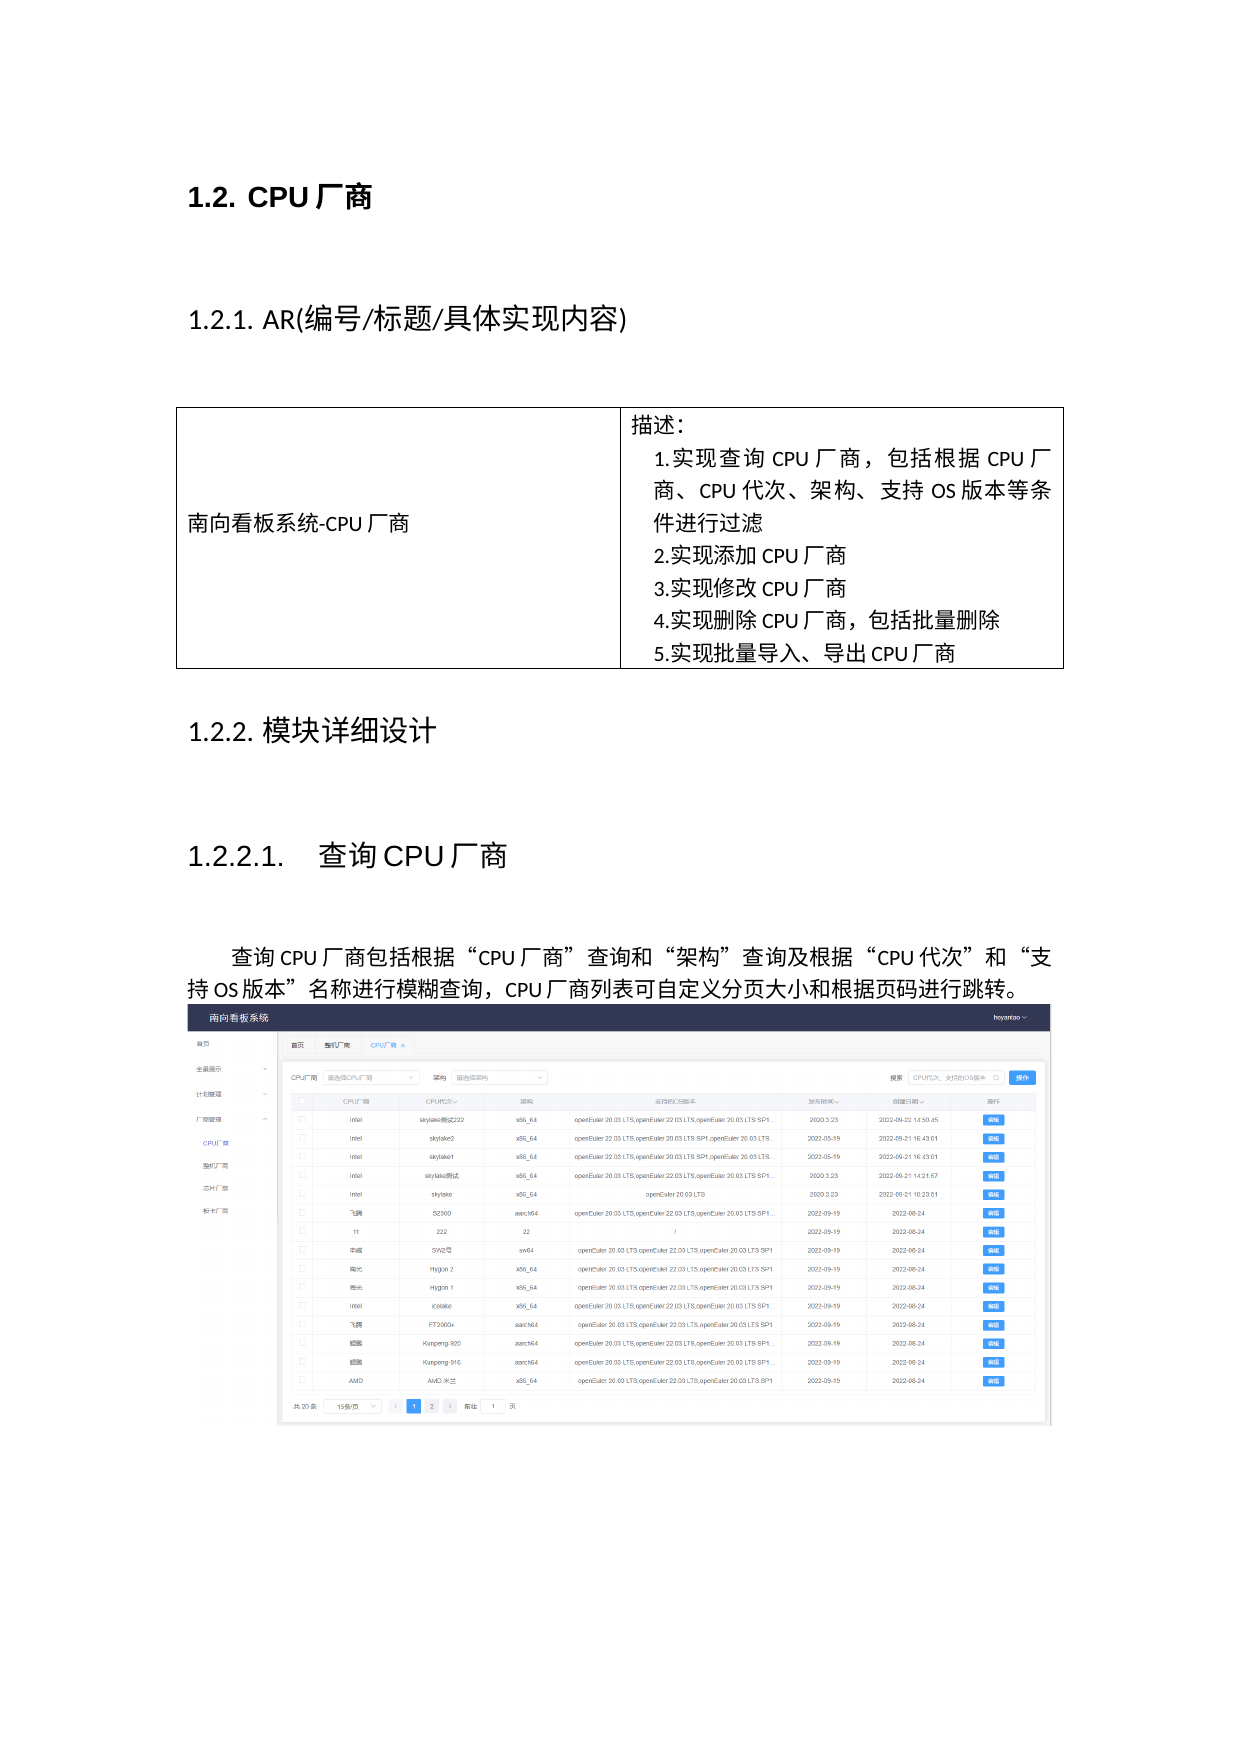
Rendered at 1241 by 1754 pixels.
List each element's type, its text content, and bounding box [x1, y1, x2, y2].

subtitle 查询CPU厂商 [187, 821, 1053, 886]
subtitle 模块详细设计 [187, 696, 1053, 761]
text 查询CPU厂商包括根据“CPU厂商”查询和“架构”查询及根据“CPU代次”和“支持OS版本”名称进行模糊查询，CPU厂商列表可自定义分页大小和根据页码进行跳转。 [187, 939, 1053, 1004]
table_header 描述： 1.实现查询CPU厂商，包括根据CPU厂商、CPU代次、架构、支持OS版本等条件进行过滤 2.实现添加CPU厂商 3.实现修改CPU厂商 4.实现删除CPU厂商，包括批量删除 5.实现批量导入、导出CPU厂商 [621, 408, 1063, 668]
table_header 南向看板系统-CPU厂商 [177, 408, 620, 668]
picture [187, 1004, 1052, 1426]
subtitle CPU厂商 [187, 162, 1053, 227]
subtitle AR(编号/标题/具体实现内容) [187, 284, 1053, 349]
